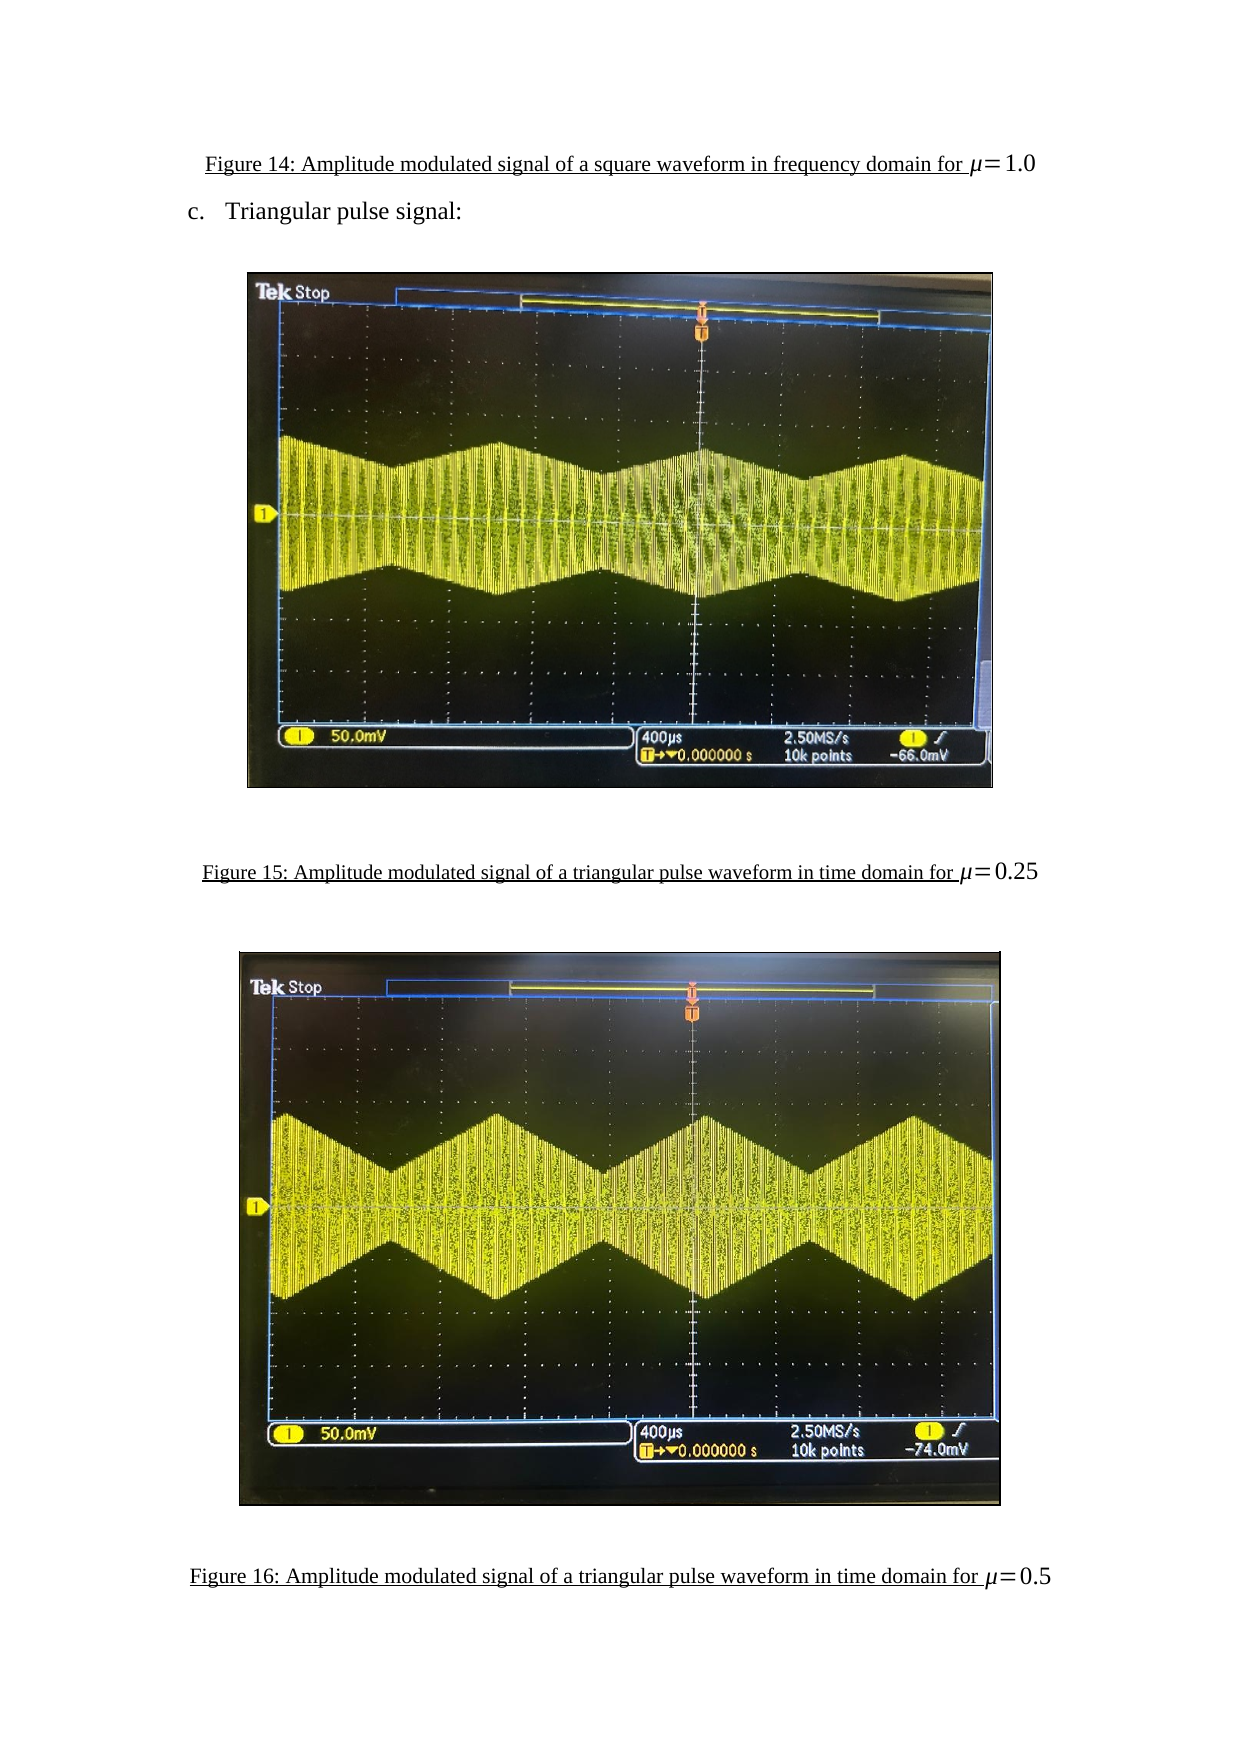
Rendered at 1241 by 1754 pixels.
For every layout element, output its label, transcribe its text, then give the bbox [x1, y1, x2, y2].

text Figure 16: Amplitude modulated signal of a triangular pulse waveform in time domain for [150, 1562, 1090, 1590]
text Figure 15: Amplitude modulated signal of a triangular pulse waveform in time domain for [150, 858, 1090, 886]
list Triangular pulse signal: [187, 196, 1090, 225]
picture [248, 274, 992, 787]
text Figure 14: Amplitude modulated signal of a square waveform in frequency domain for [150, 150, 1090, 178]
picture [240, 953, 999, 1504]
